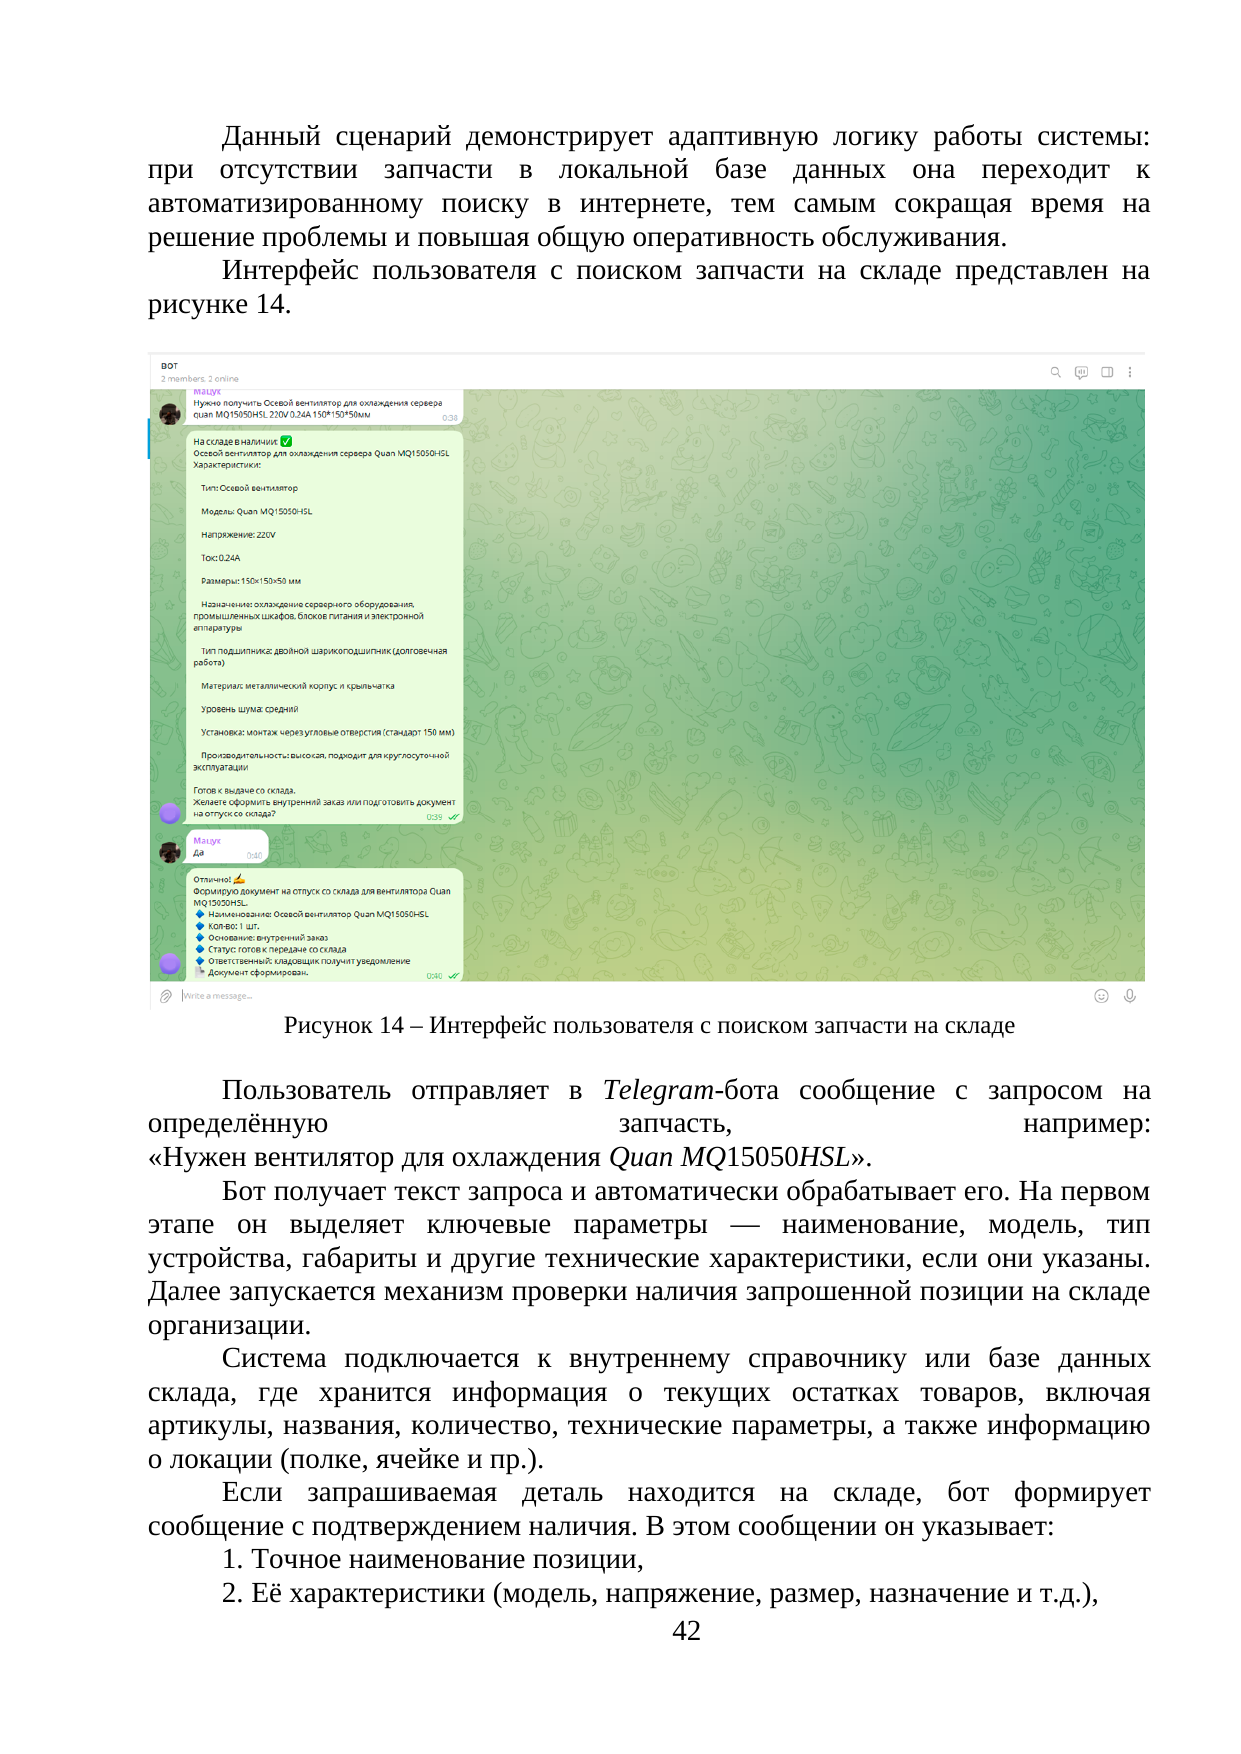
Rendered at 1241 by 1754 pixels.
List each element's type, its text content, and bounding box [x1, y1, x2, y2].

text Бот получает текст запроса и автоматически обрабатывает его. На первом этапе он выделяет ключевые параметры — наименование, модель, тип устройства, габариты и другие технические характеристики, если они указаны. Далее запускается механизм проверки наличия запрошенной позиции на складе организации. [148, 1173, 1152, 1340]
list Её характеристики (модель, напряжение, размер, назначение и т.д.), [148, 1575, 1152, 1609]
picture [147, 352, 1152, 1010]
text Пользователь отправляет в Telegram-бота сообщение с запросом на определённую запчасть, например: «Нужен вентилятор для охлаждения Quan MQ15050HSL». [148, 1072, 1152, 1173]
text Система подключается к внутреннему справочнику или базе данных склада, где хранится информация о текущих остатках товаров, включая артикулы, названия, количество, технические параметры, а также информацию о локации (полке, ячейке и пр.). [148, 1340, 1152, 1474]
text Интерфейс пользователя с поиском запчасти на складе представлен на рисунке 14. [148, 252, 1152, 319]
text Рисунок 14 – Интерфейс пользователя с поиском запчасти на складе [148, 1010, 1152, 1038]
text Если запрашиваемая деталь находится на складе, бот формирует сообщение с подтверждением наличия. В этом сообщении он указывает: [148, 1474, 1152, 1542]
text Данный сценарий демонстрирует адаптивную логику работы системы: при отсутствии запчасти в локальной базе данных она переходит к автоматизированному поиску в интернете, тем самым сокращая время на решение проблемы и повышая общую оперативность обслуживания. [148, 118, 1152, 252]
list Точное наименование позиции, [148, 1542, 1152, 1575]
